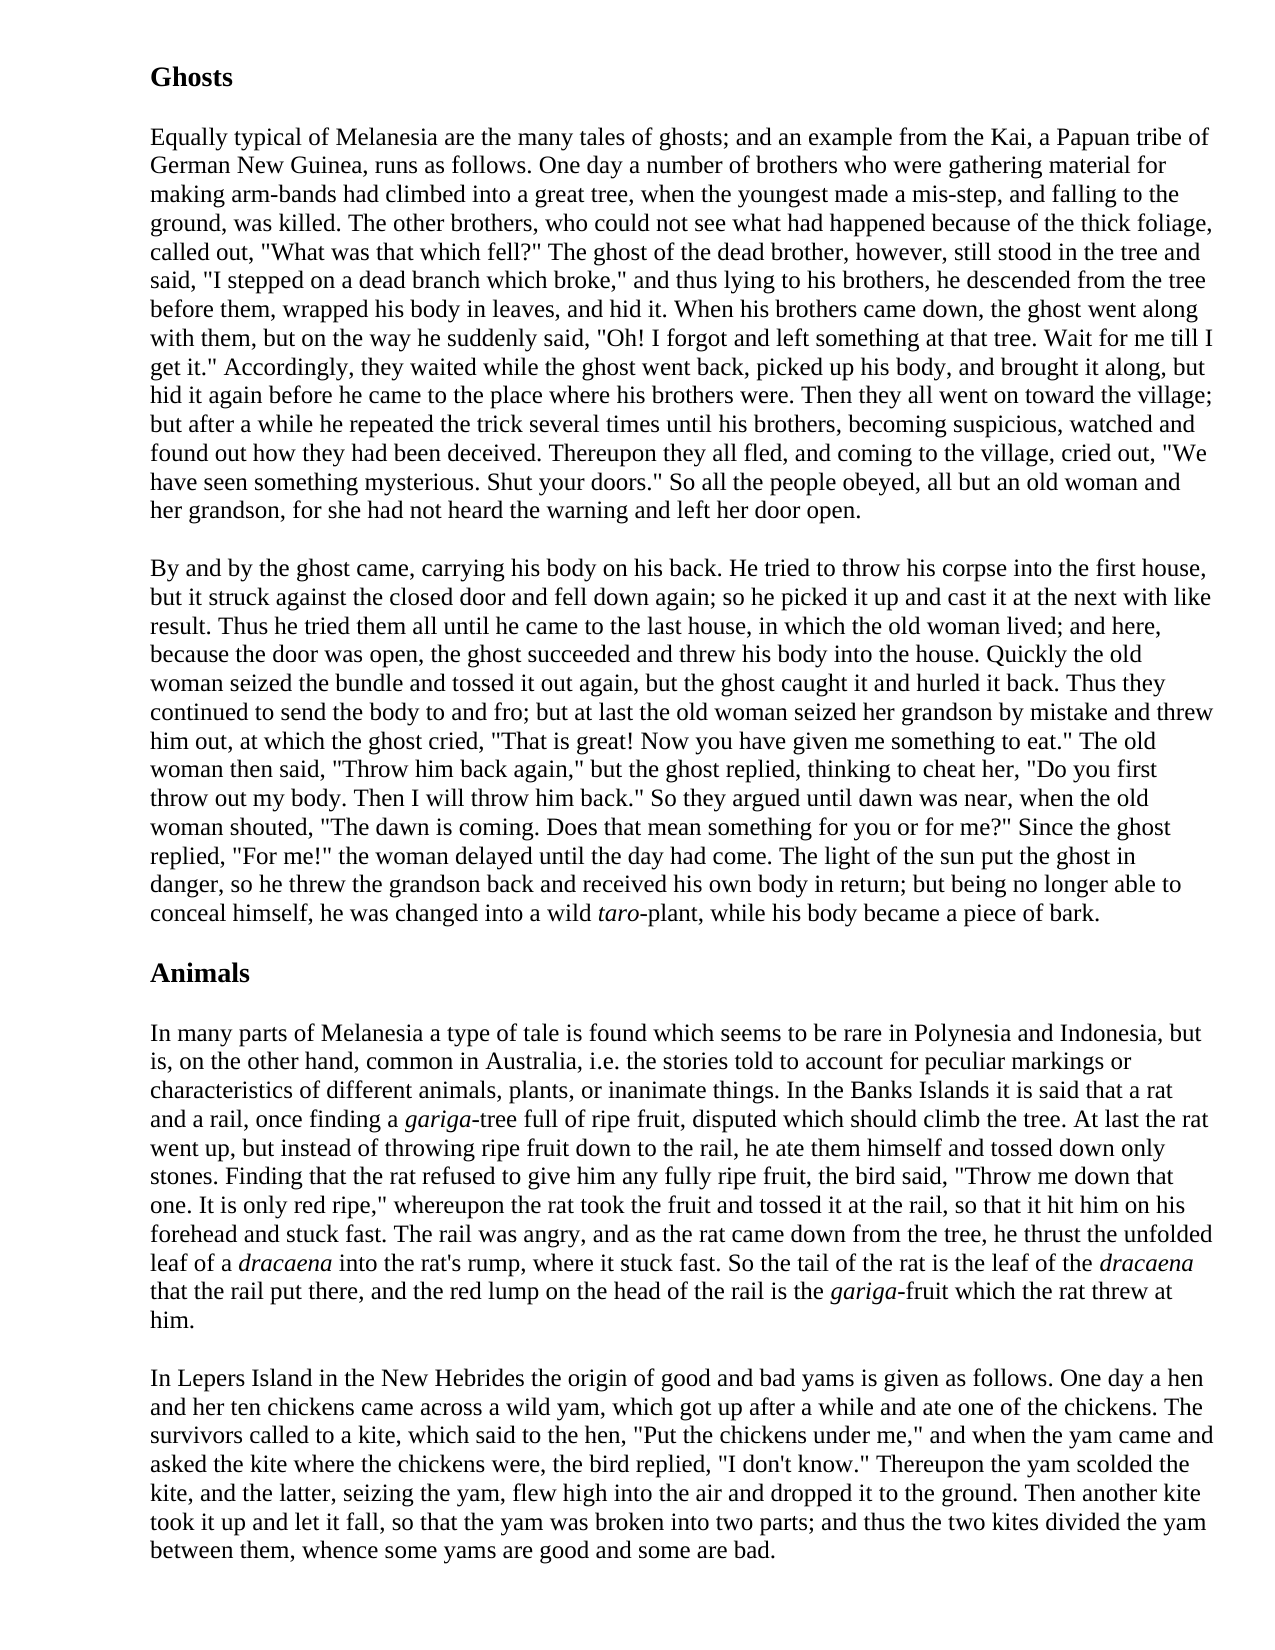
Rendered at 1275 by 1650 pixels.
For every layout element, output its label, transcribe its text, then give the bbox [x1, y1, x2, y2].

subtitle Animals [150, 956, 1215, 988]
text By and by the ghost came, carrying his body on his back. He tried to throw his corpse into the first house, but it struck against the closed door and fell down again; so he picked it up and cast it at the next with like result. Thus he tried them all until he came to the last house, in which the old woman lived; and here, because the door was open, the ghost succeeded and threw his body into the house. Quickly the old woman seized the bundle and tossed it out again, but the ghost caught it and hurled it back. Thus they continued to send the body to and fro; but at last the old woman seized her grandson by mistake and threw him out, at which the ghost cried, "That is great! Now you have given me something to eat." The old woman then said, "Throw him back again," but the ghost replied, thinking to cheat her, "Do you first throw out my body. Then I will throw him back." So they argued until dawn was near, when the old woman shouted, "The dawn is coming. Does that mean something for you or for me?" Since the ghost replied, "For me!" the woman delayed until the day had come. The light of the sun put the ghost in danger, so he threw the grandson back and received his own body in return; but being no longer able to conceal himself, he was changed into a wild taro-plant, while his body became a piece of bark. [150, 553, 1215, 927]
subtitle Ghosts [150, 60, 1215, 92]
text In many parts of Melanesia a type of tale is found which seems to be rare in Polynesia and Indonesia, but is, on the other hand, common in Australia, i.e. the stories told to account for peculiar markings or characteristics of different animals, plants, or inanimate things. In the Banks Islands it is said that a rat and a rail, once finding a gariga-tree full of ripe fruit, disputed which should climb the tree. At last the rat went up, but instead of throwing ripe fruit down to the rail, he ate them himself and tossed down only stones. Finding that the rat refused to give him any fully ripe fruit, the bird said, "Throw me down that one. It is only red ripe," whereupon the rat took the fruit and tossed it at the rail, so that it hit him on his forehead and stuck fast. The rail was angry, and as the rat came down from the tree, he thrust the unfolded leaf of a dracaena into the rat's rump, where it stuck fast. So the tail of the rat is the leaf of the dracaena that the rail put there, and the red lump on the head of the rail is the gariga-fruit which the rat threw at him. [150, 1018, 1215, 1334]
text In Lepers Island in the New Hebrides the origin of good and bad yams is given as follows. One day a hen and her ten chickens came across a wild yam, which got up after a while and ate one of the chickens. The survivors called to a kite, which said to the hen, "Put the chickens under me," and when the yam came and asked the kite where the chickens were, the bird replied, "I don't know." Thereupon the yam scolded the kite, and the latter, seizing the yam, flew high into the air and dropped it to the ground. Then another kite took it up and let it fall, so that the yam was broken into two parts; and thus the two kites divided the yam between them, whence some yams are good and some are bad. [150, 1363, 1215, 1564]
text Equally typical of Melanesia are the many tales of ghosts; and an example from the Kai, a Papuan tribe of German New Guinea, runs as follows. One day a number of brothers who were gathering material for making arm-bands had climbed into a great tree, when the youngest made a mis-step, and falling to the ground, was killed. The other brothers, who could not see what had happened because of the thick foliage, called out, "What was that which fell?" The ghost of the dead brother, however, still stood in the tree and said, "I stepped on a dead branch which broke," and thus lying to his brothers, he descended from the tree before them, wrapped his body in leaves, and hid it. When his brothers came down, the ghost went along with them, but on the way he suddenly said, "Oh! I forgot and left something at that tree. Wait for me till I get it." Accordingly, they waited while the ghost went back, picked up his body, and brought it along, but hid it again before he came to the place where his brothers were. Then they all went on toward the village; but after a while he repeated the trick several times until his brothers, becoming suspicious, watched and found out how they had been deceived. Thereupon they all fled, and coming to the village, cried out, "We have seen something mysterious. Shut your doors." So all the people obeyed, all but an old woman and her grandson, for she had not heard the warning and left her door open. [150, 122, 1215, 524]
